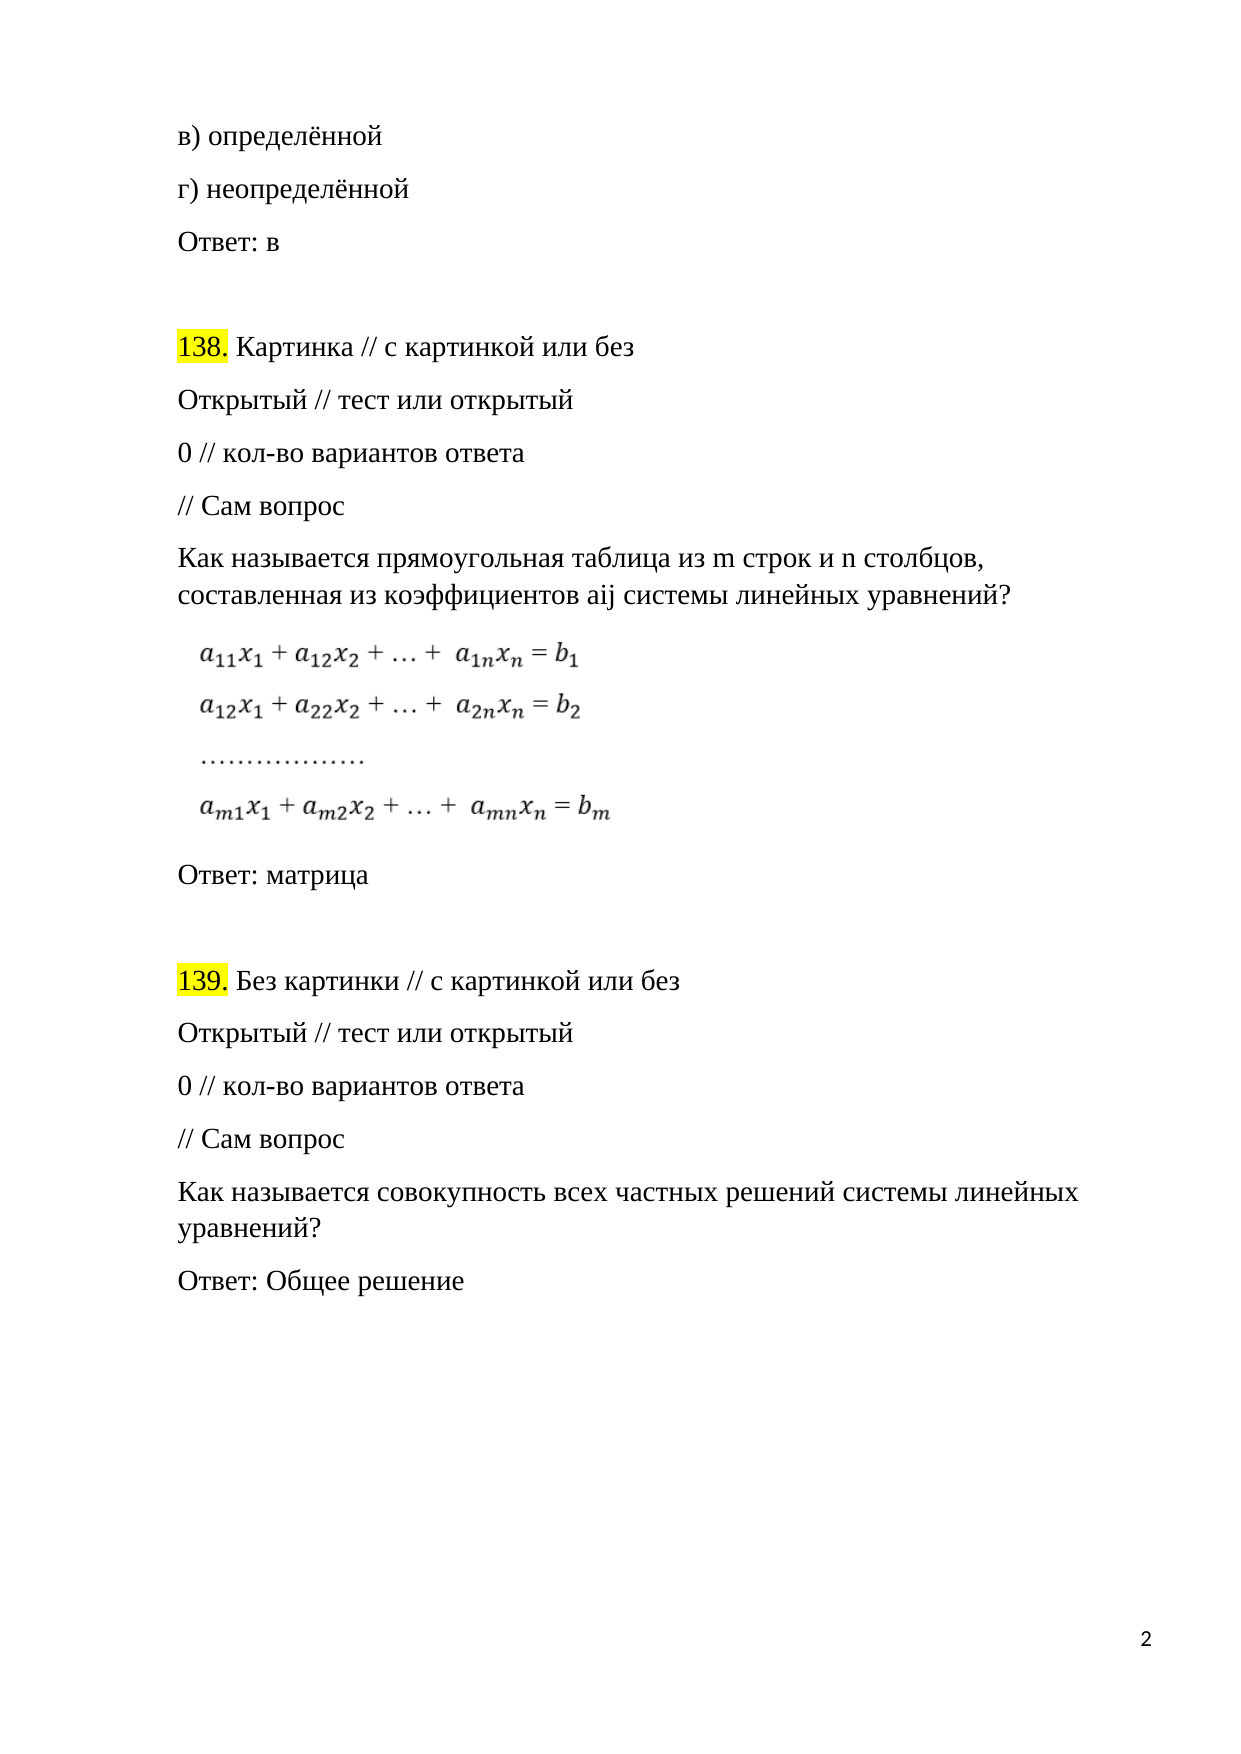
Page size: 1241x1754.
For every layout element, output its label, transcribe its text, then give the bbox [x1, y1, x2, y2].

text 0 // кол-во вариантов ответа [177, 435, 1152, 468]
text // Сам вопрос [177, 488, 1152, 521]
text Как называется прямоугольная таблица из m строк и n столбцов, составленная из коэффициентов aij системы линейных уравнений? [177, 541, 1152, 610]
text в) опpеделённой [177, 118, 1152, 152]
text Ответ: матрица [177, 857, 1152, 891]
text Открытый // тест или открытый [177, 1016, 1152, 1049]
text // Сам вопрос [177, 1121, 1152, 1155]
text 139. Без картинки // с картинкой или без [228, 963, 1152, 996]
text Ответ: в [177, 224, 1152, 257]
text Открытый // тест или открытый [177, 382, 1152, 416]
text г) неопpеделённой [177, 171, 1152, 204]
text 0 // кол-во вариантов ответа [177, 1068, 1152, 1102]
text Ответ: Общее решение [177, 1263, 1152, 1297]
picture [177, 629, 625, 839]
text Как называется совокупность всех частных решений системы линейных уравнений? [177, 1174, 1152, 1244]
text 138. Картинка // с картинкой или без [228, 329, 1152, 363]
